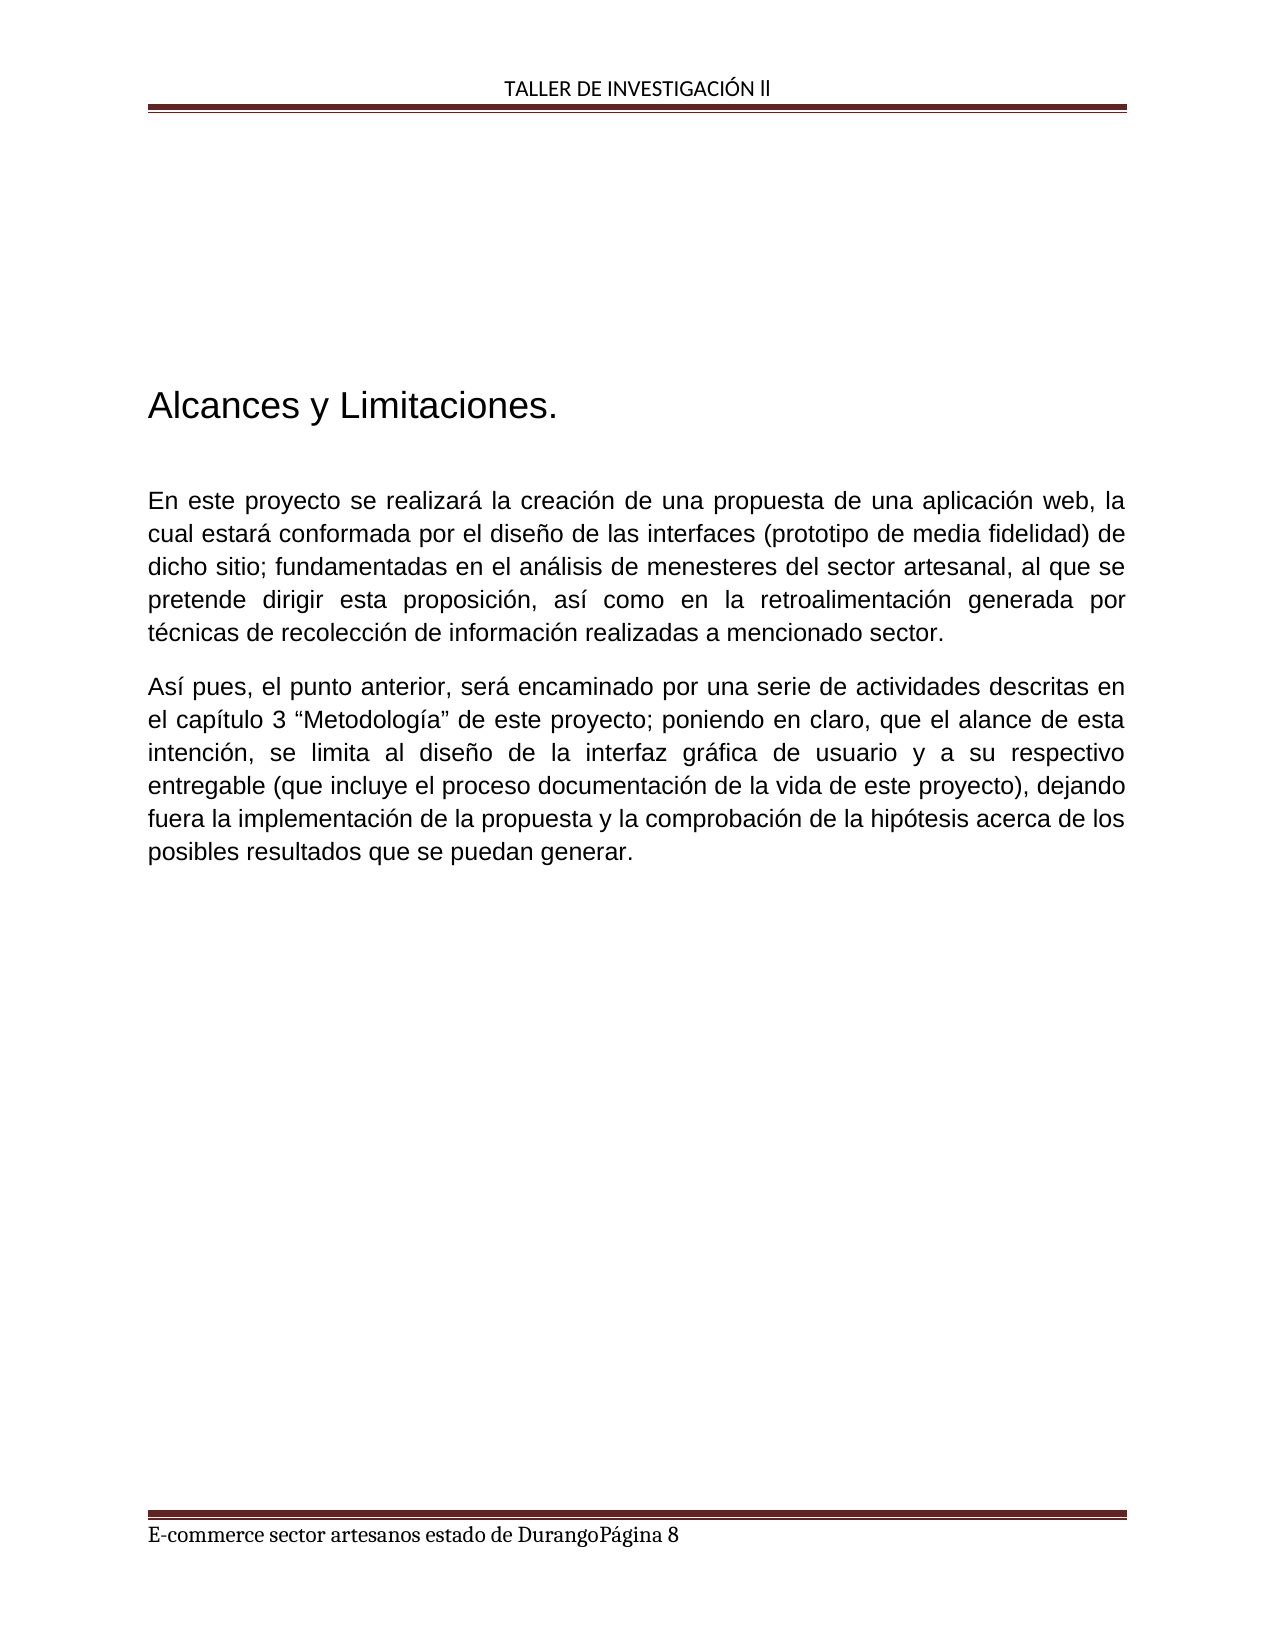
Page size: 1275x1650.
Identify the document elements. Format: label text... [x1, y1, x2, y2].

text En este proyecto se realizará la creación de una propuesta de una aplicación web, la cual estará conformada por el diseño de las interfaces (prototipo de media fidelidad) de dicho sitio; fundamentadas en el análisis de menesteres del sector artesanal, al que se pretende dirigir esta proposición, así como en la retroalimentación generada por técnicas de recolección de información realizadas a mencionado sector. [148, 486, 1127, 646]
text Así pues, el punto anterior, será encaminado por una serie de actividades descritas en el capítulo 3 “Metodología” de este proyecto; poniendo en claro, que el alance de esta intención, se limita al diseño de la interfaz gráfica de usuario y a su respectivo entregable (que incluye el proceso documentación de la vida de este proyecto), dejando fuera la implementación de la propuesta y la comprobación de la hipótesis acerca de los posibles resultados que se puedan generar. [148, 672, 1127, 865]
subtitle Alcances y Limitaciones. [148, 383, 1127, 426]
